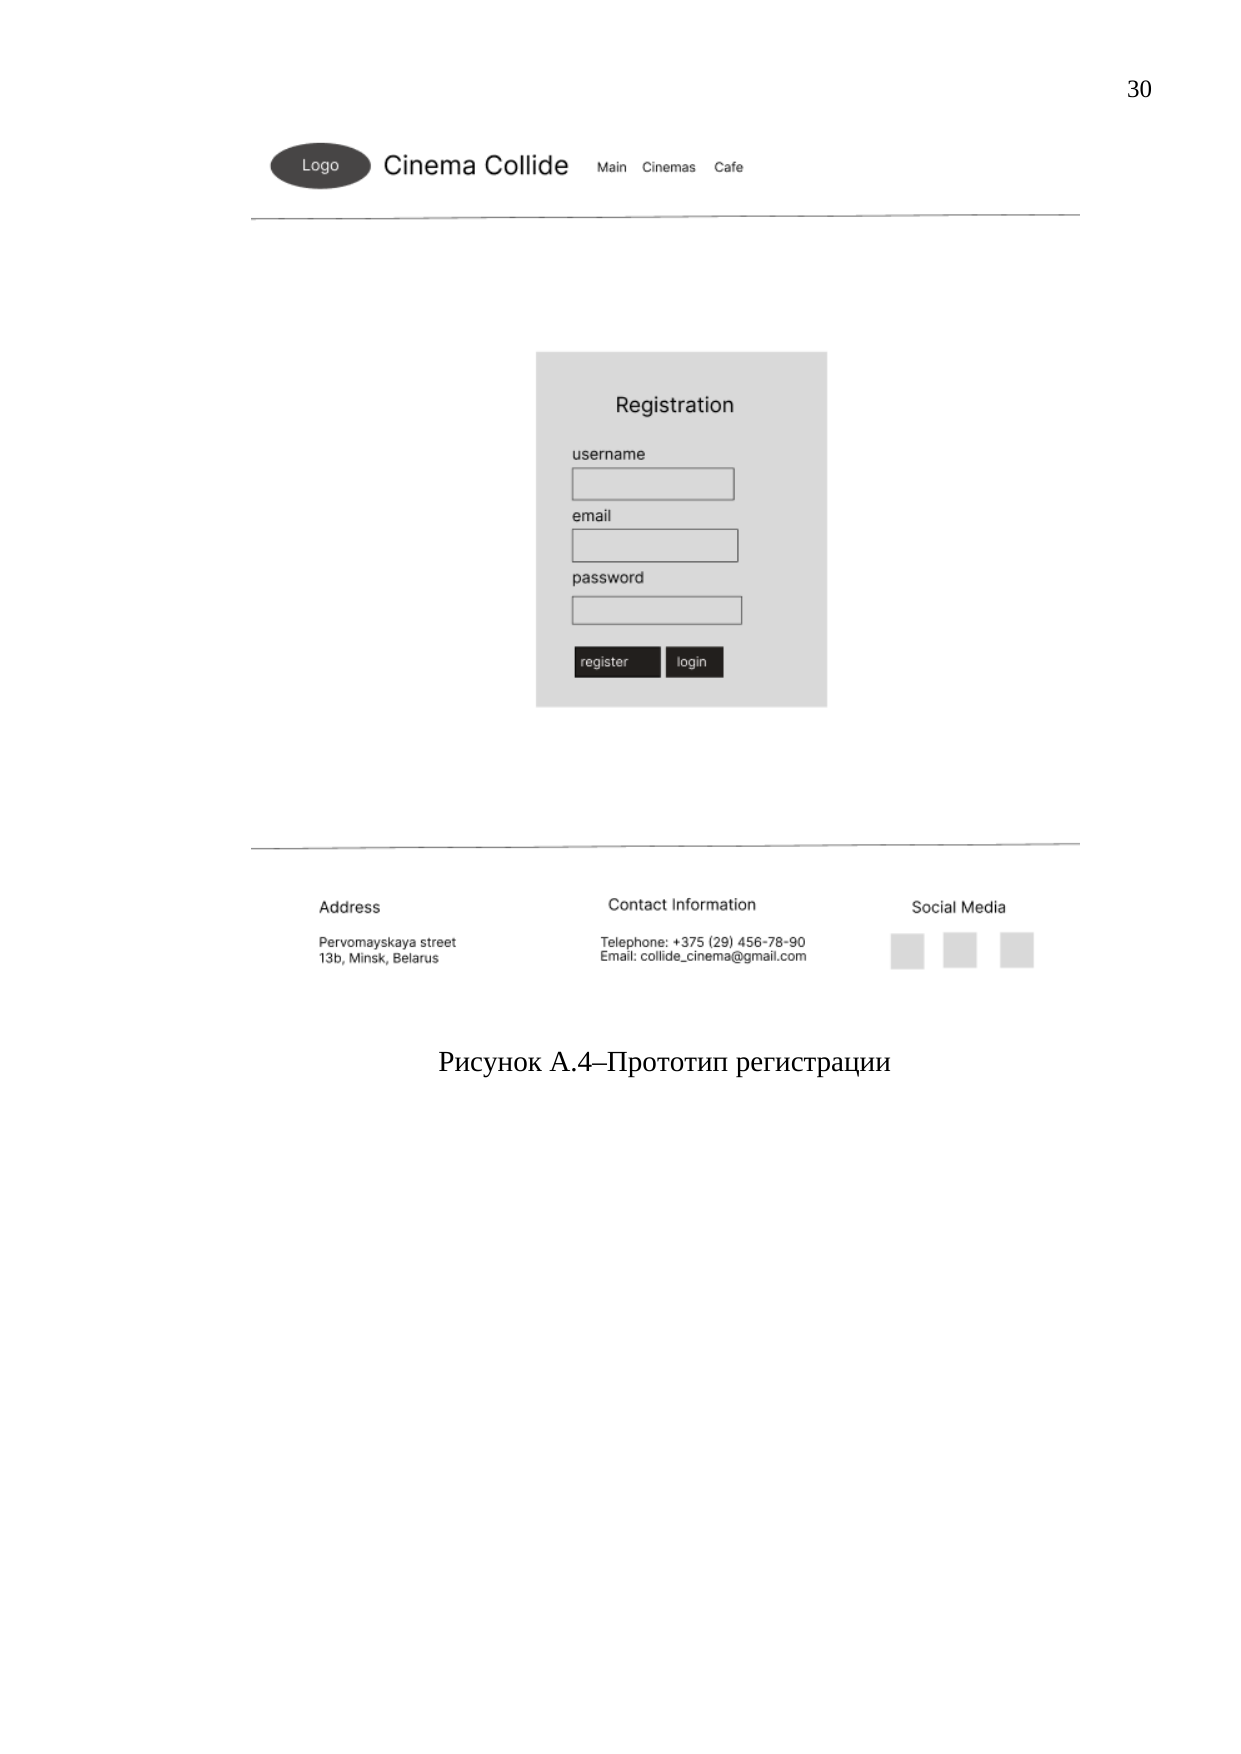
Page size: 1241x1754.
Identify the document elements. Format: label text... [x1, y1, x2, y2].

text Рисунок А.4–Прототип регистрации [177, 1044, 1152, 1078]
picture [251, 133, 1080, 1026]
